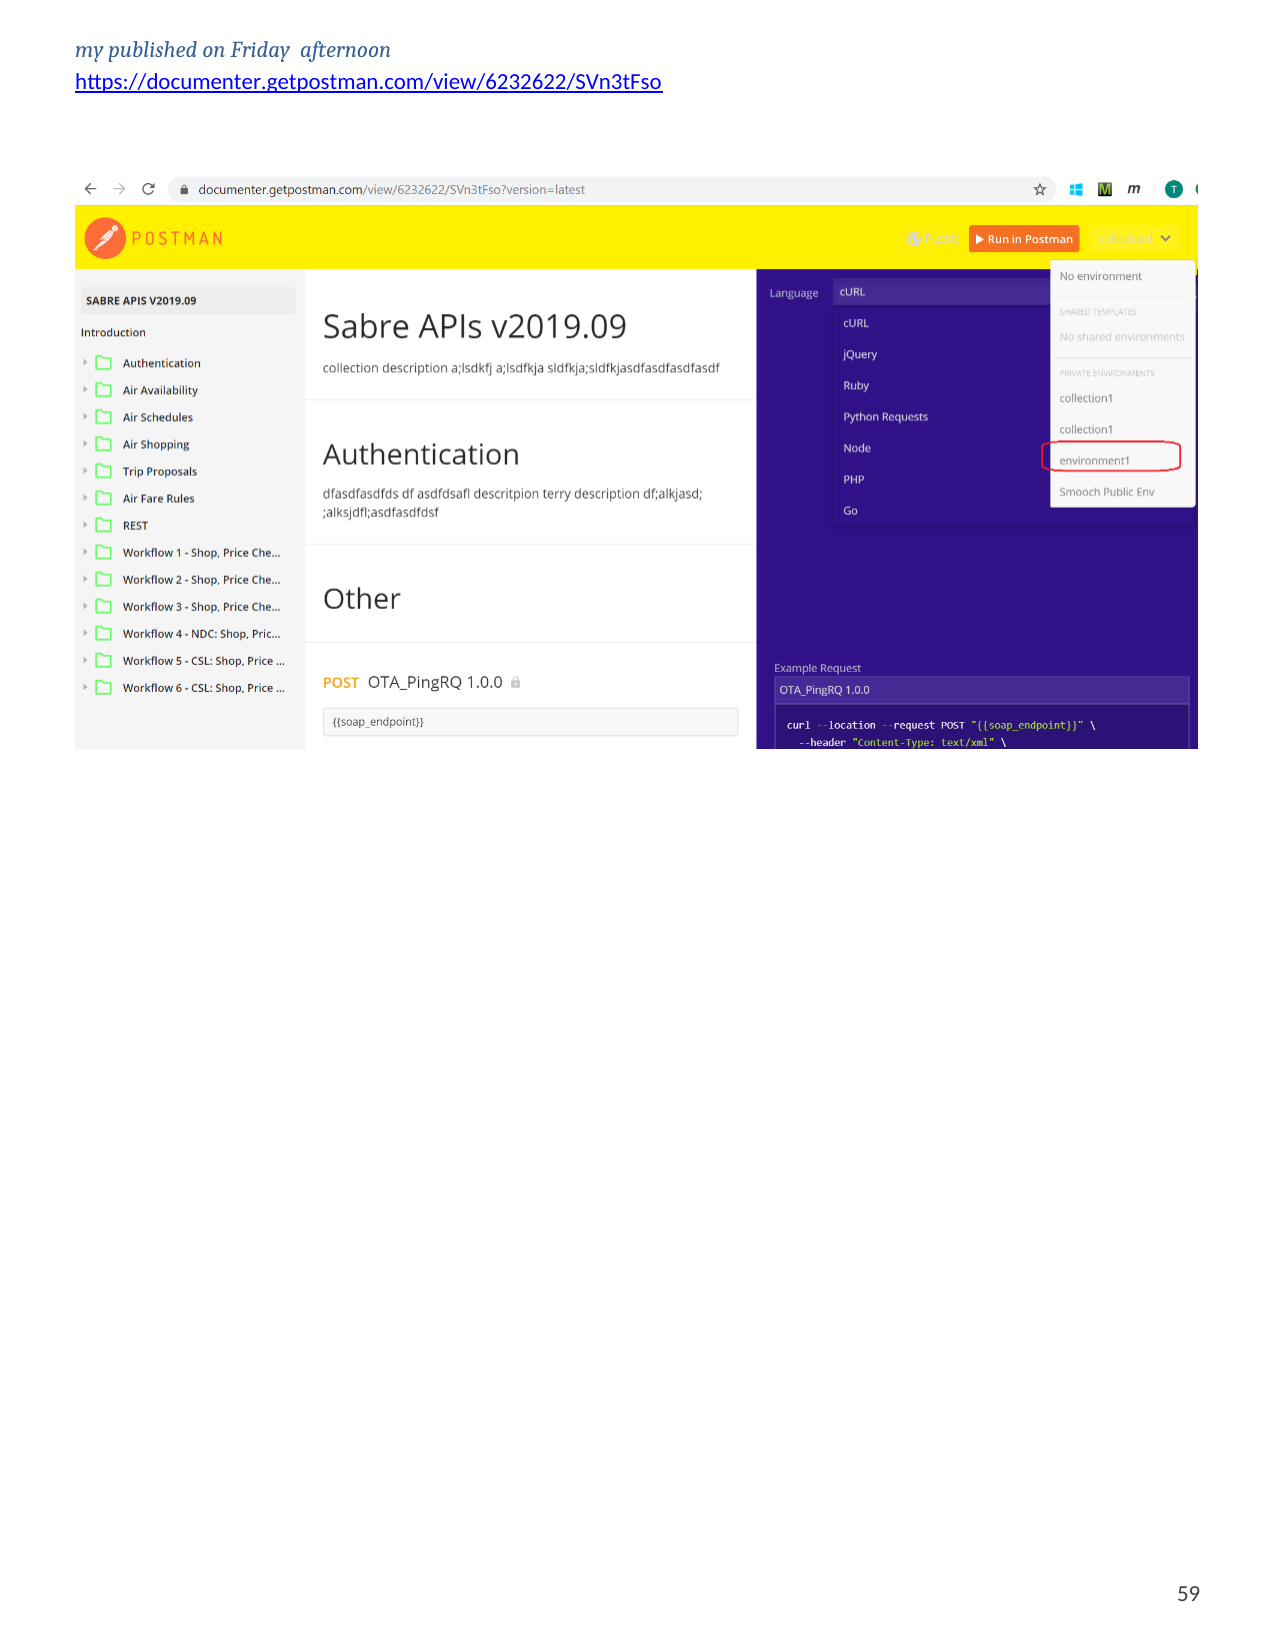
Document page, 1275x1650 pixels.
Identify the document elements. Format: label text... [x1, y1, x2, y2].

text https://documenter.getpostman.com/view/6232622/SVn3tFso [75, 67, 1200, 95]
picture [75, 173, 1198, 749]
subtitle my published on Friday afternoon [75, 37, 1200, 63]
